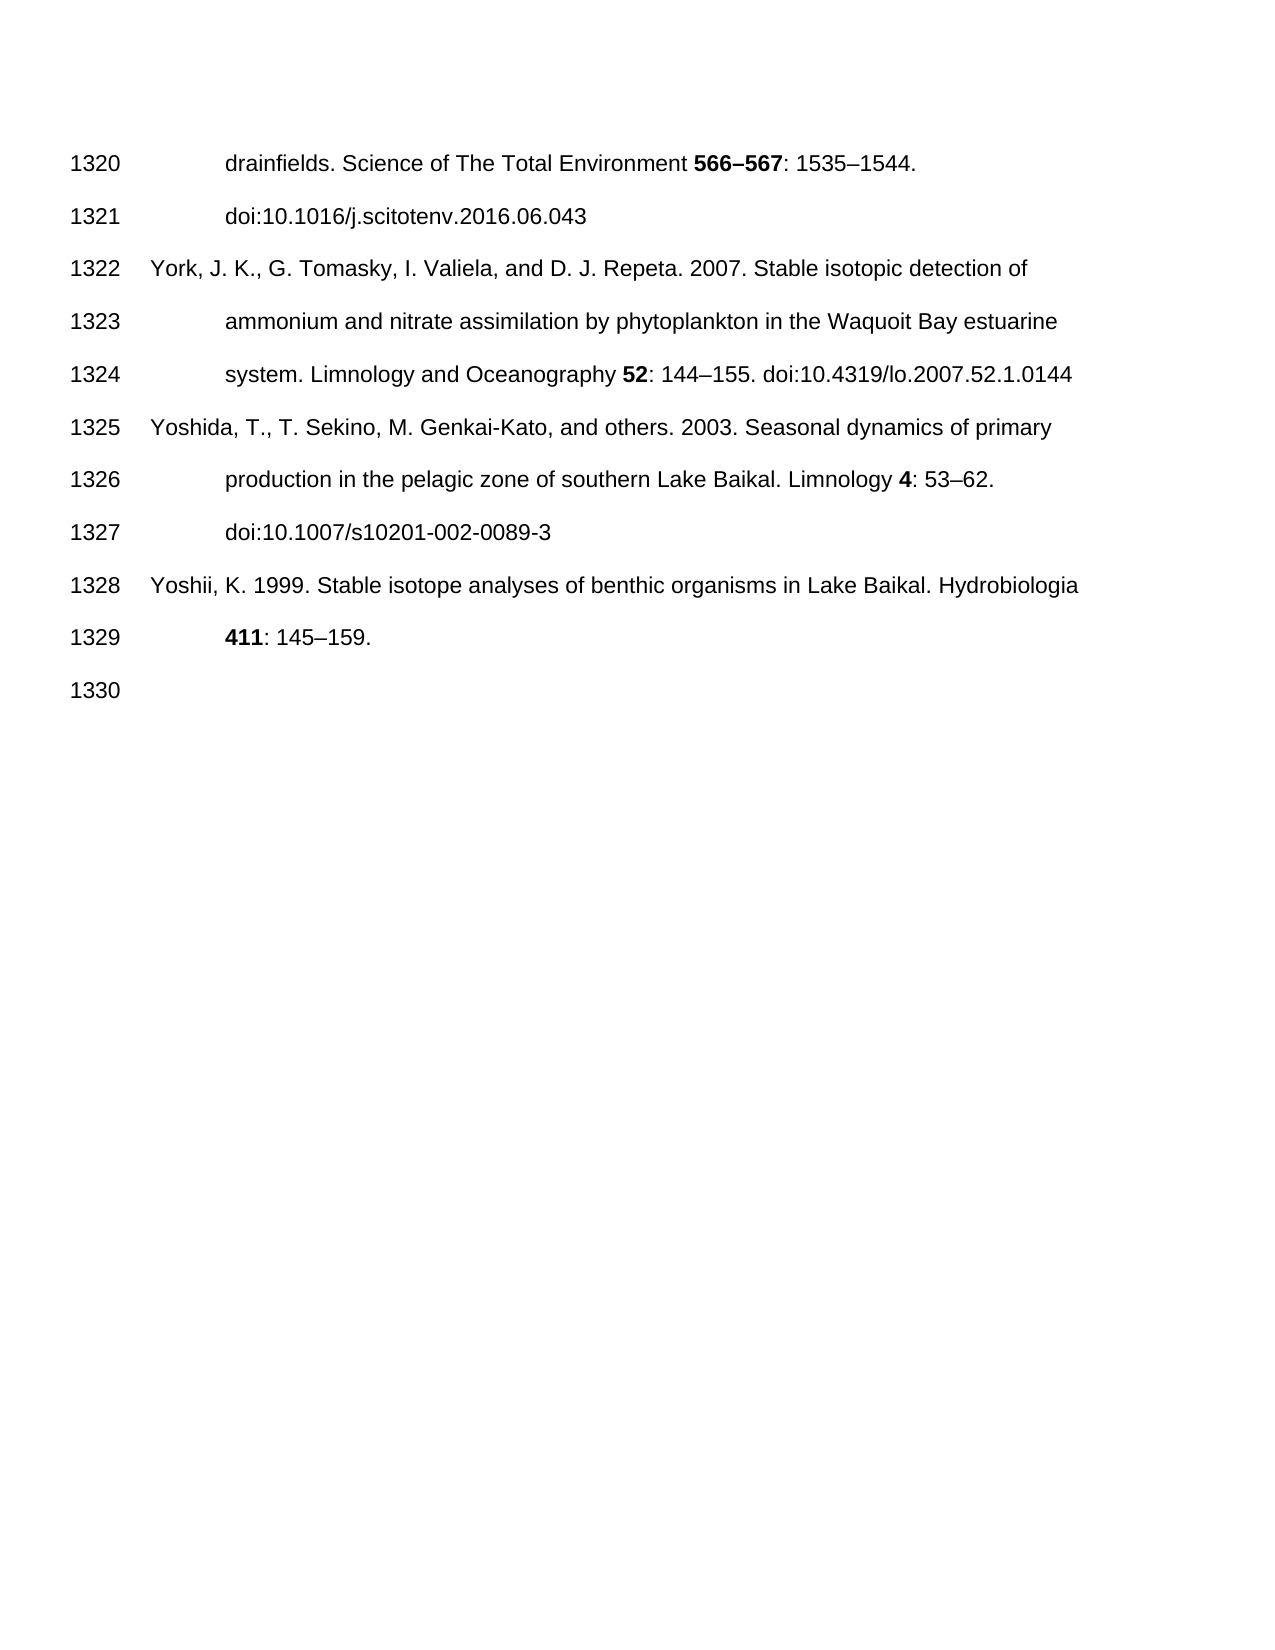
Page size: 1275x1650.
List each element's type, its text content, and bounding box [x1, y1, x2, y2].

text Yoshii, K. 1999. Stable isotope analyses of benthic organisms in Lake Baikal. Hydrobiologia 411: 145–159. [150, 572, 1125, 651]
text Yoshida, T., T. Sekino, M. Genkai-Kato, and others. 2003. Seasonal dynamics of primary production in the pelagic zone of southern Lake Baikal. Limnology 4: 53–62. doi:10.1007/s10201-002-0089-3 [150, 413, 1125, 545]
text York, J. K., G. Tomasky, I. Valiela, and D. J. Repeta. 2007. Stable isotopic detection of ammonium and nitrate assimilation by phytoplankton in the Waquoit Bay estuarine system. Limnology and Oceanography 52: 144–155. doi:10.4319/lo.2007.52.1.0144 [150, 255, 1125, 387]
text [150, 150, 1125, 229]
